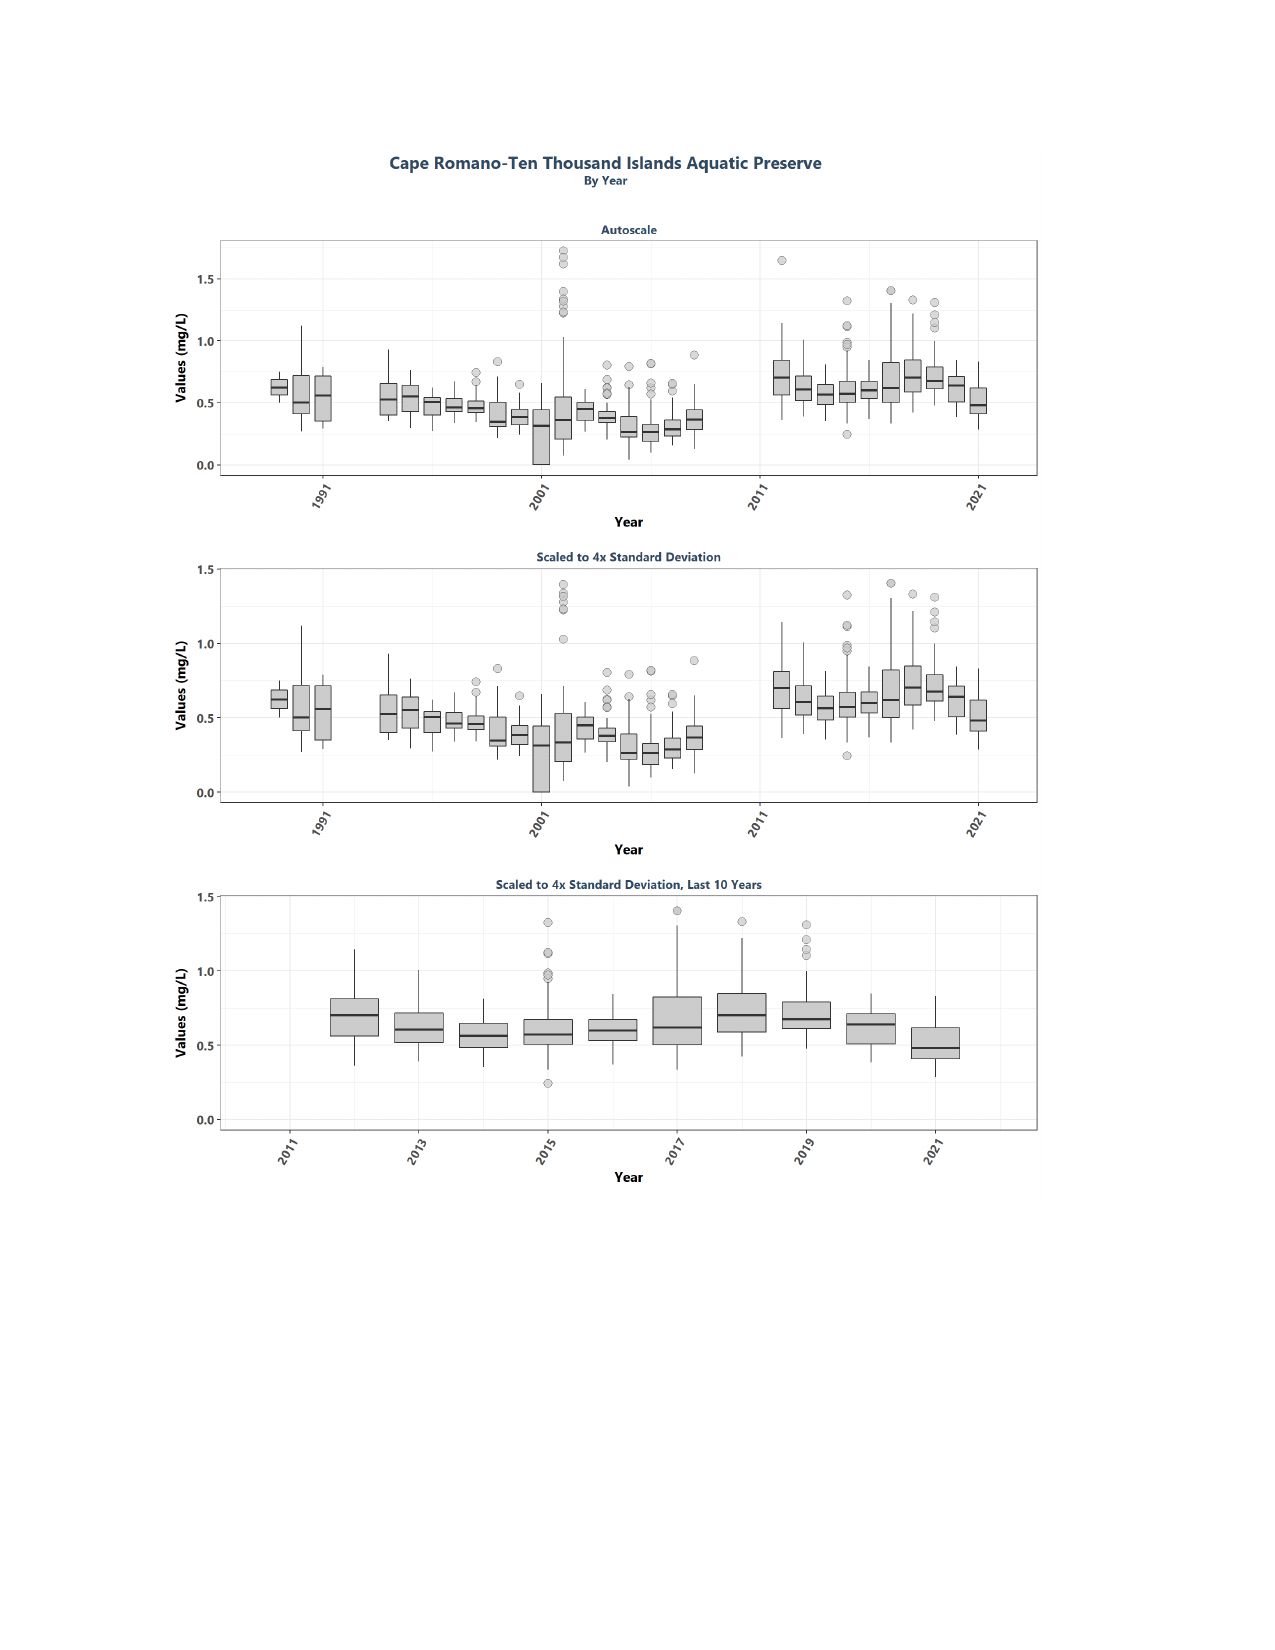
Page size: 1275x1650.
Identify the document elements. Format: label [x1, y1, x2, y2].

picture [168, 150, 1044, 1200]
